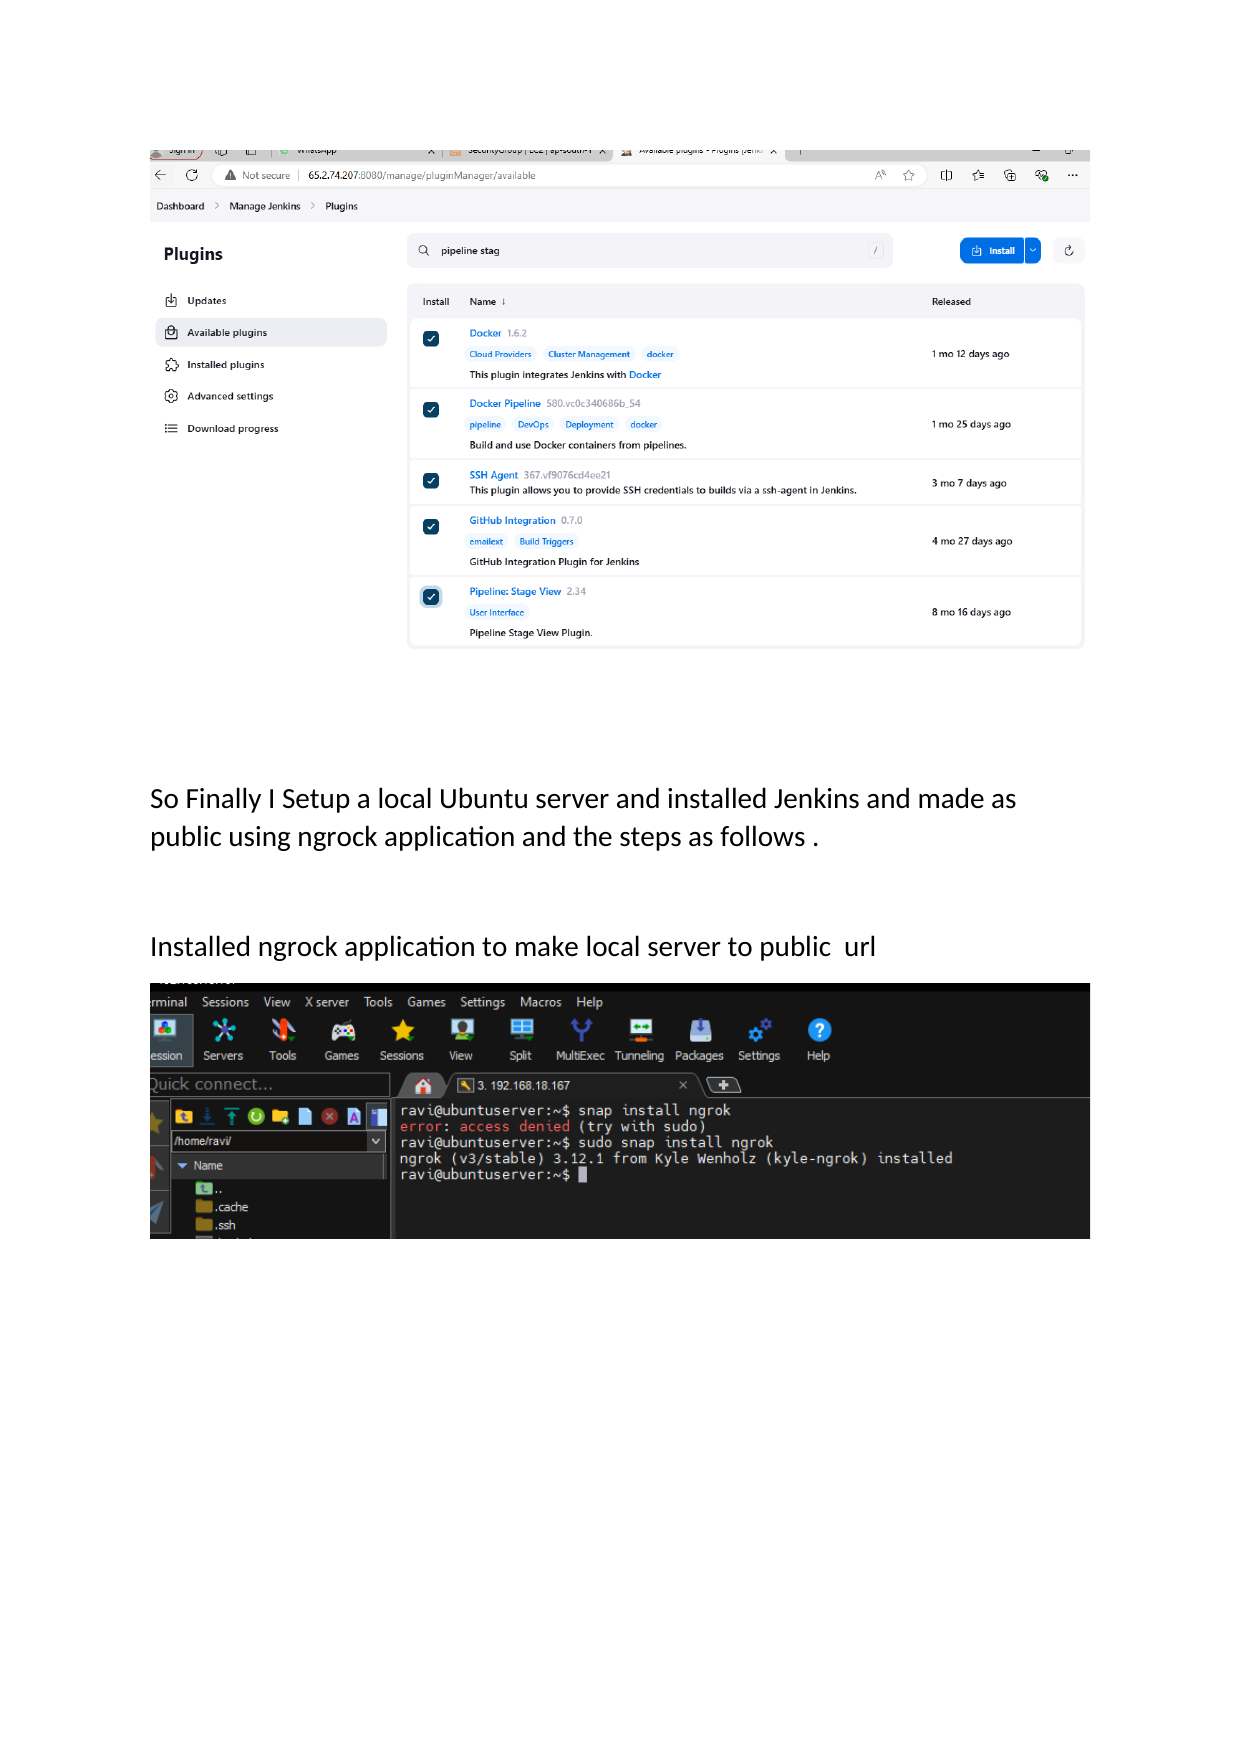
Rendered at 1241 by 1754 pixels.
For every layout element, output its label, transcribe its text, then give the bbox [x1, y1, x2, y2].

picture [150, 983, 1091, 1239]
picture [150, 150, 1091, 651]
text So Finally I Setup a local Ubuntu server and installed Jenkins and made as public using ngrock application and the steps as follows . [150, 780, 1090, 854]
text Installed ngrock application to make local server to public url [150, 928, 1090, 964]
